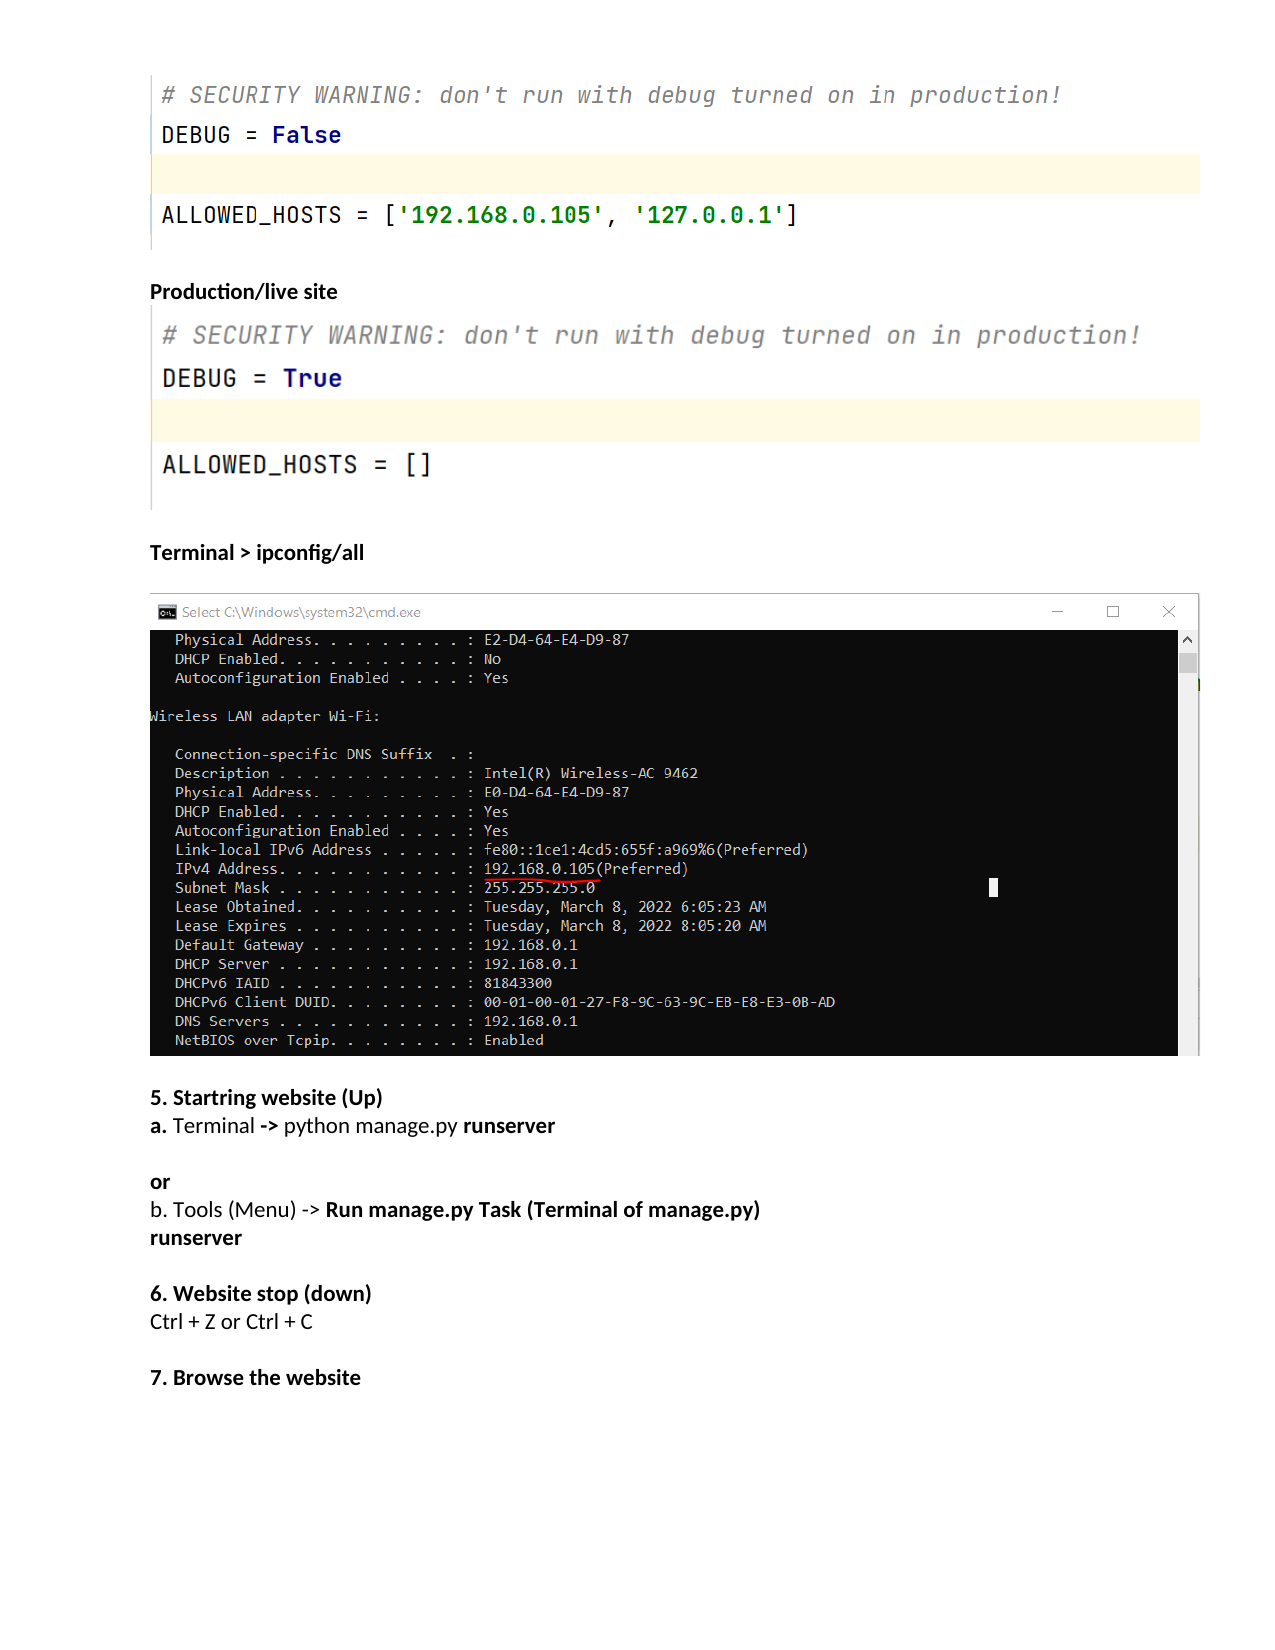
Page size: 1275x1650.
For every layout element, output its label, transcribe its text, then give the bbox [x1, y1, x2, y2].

text 5. Startring website (Up) [150, 1083, 1200, 1111]
text Production/live site [150, 277, 1200, 305]
picture [150, 75, 1200, 250]
text 7. Browse the website [150, 1363, 1200, 1392]
text runserver [150, 1223, 1200, 1251]
text Terminal > ipconfig/all [150, 538, 1200, 566]
text a. Terminal -> python manage.py runserver [150, 1111, 1200, 1139]
picture [150, 593, 1200, 1056]
text or [150, 1167, 1200, 1195]
text Ctrl + Z or Ctrl + C [150, 1307, 1200, 1336]
text 6. Website stop (down) [150, 1279, 1200, 1307]
picture [150, 305, 1200, 510]
text b. Tools (Menu) -> Run manage.py Task (Terminal of manage.py) [150, 1195, 1200, 1223]
